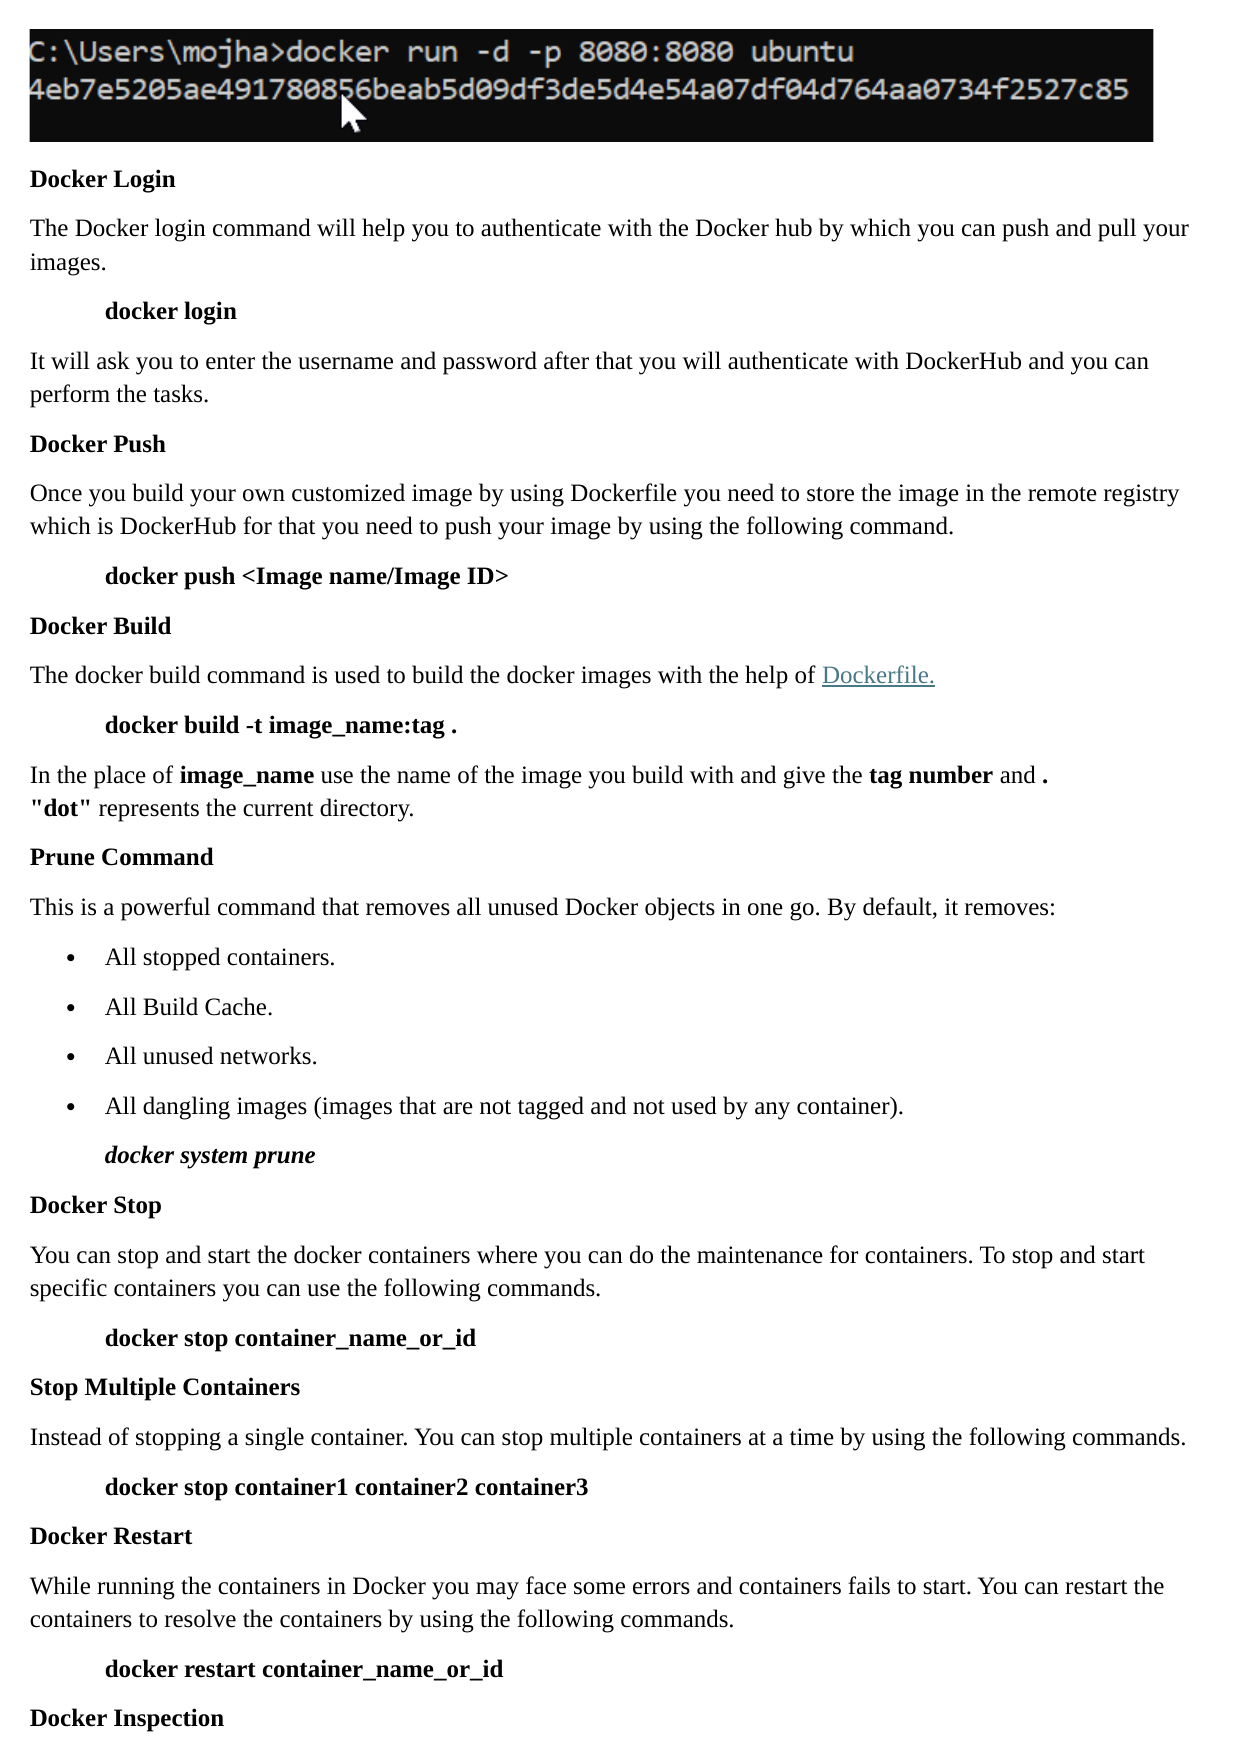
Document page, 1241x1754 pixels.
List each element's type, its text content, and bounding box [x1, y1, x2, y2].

text Docker Build [29, 611, 1211, 639]
list All Build Cache. [67, 992, 1211, 1020]
text docker stop container_name_or_id [29, 1323, 1211, 1351]
text docker stop container1 container2 container3 [29, 1472, 1211, 1501]
text In the place of image_name use the name of the image you build with and give the tag number and . "dot" represents the current directory. [29, 760, 1211, 822]
text While running the containers in Docker you may face some errors and containers fails to start. You can restart the containers to resolve the containers by using the following commands. [29, 1571, 1211, 1633]
text docker push <Image name/Image ID> [29, 561, 1211, 590]
text docker build -t image_name:tag . [29, 710, 1211, 739]
picture [29, 29, 1154, 142]
text docker login [29, 296, 1211, 325]
list All stopped containers. [67, 942, 1211, 971]
text Stop Multiple Containers [29, 1372, 1211, 1401]
text Docker Inspection [29, 1703, 1211, 1732]
text docker system prune [29, 1141, 1211, 1169]
text Docker Login [29, 164, 1211, 193]
text Docker Restart [29, 1521, 1211, 1550]
text The Docker login command will help you to authenticate with the Docker hub by which you can push and pull your images. [29, 213, 1211, 275]
list All dangling images (images that are not tagged and not used by any container). [67, 1091, 1211, 1120]
text The docker build command is used to build the docker images with the help of Dockerfile. [29, 660, 1211, 689]
list All unused networks. [67, 1041, 1211, 1070]
text Instead of stopping a single container. You can stop multiple containers at a time by using the following commands. [29, 1422, 1211, 1451]
text It will ask you to enter the username and password after that you will authenticate with DockerHub and you can perform the tasks. [29, 346, 1211, 408]
text Once you build your own customized image by using Dockerfile you need to store the image in the remote registry which is DockerHub for that you need to push your image by using the following command. [29, 478, 1211, 540]
text Docker Stop [29, 1190, 1211, 1219]
text You can stop and start the docker containers where you can do the maintenance for containers. To stop and start specific containers you can use the following commands. [29, 1240, 1211, 1302]
text docker restart container_name_or_id [29, 1654, 1211, 1683]
text Prune Command [29, 842, 1211, 871]
text This is a powerful command that removes all unused Docker objects in one go. By default, it removes: [29, 892, 1211, 921]
text Docker Push [29, 429, 1211, 457]
